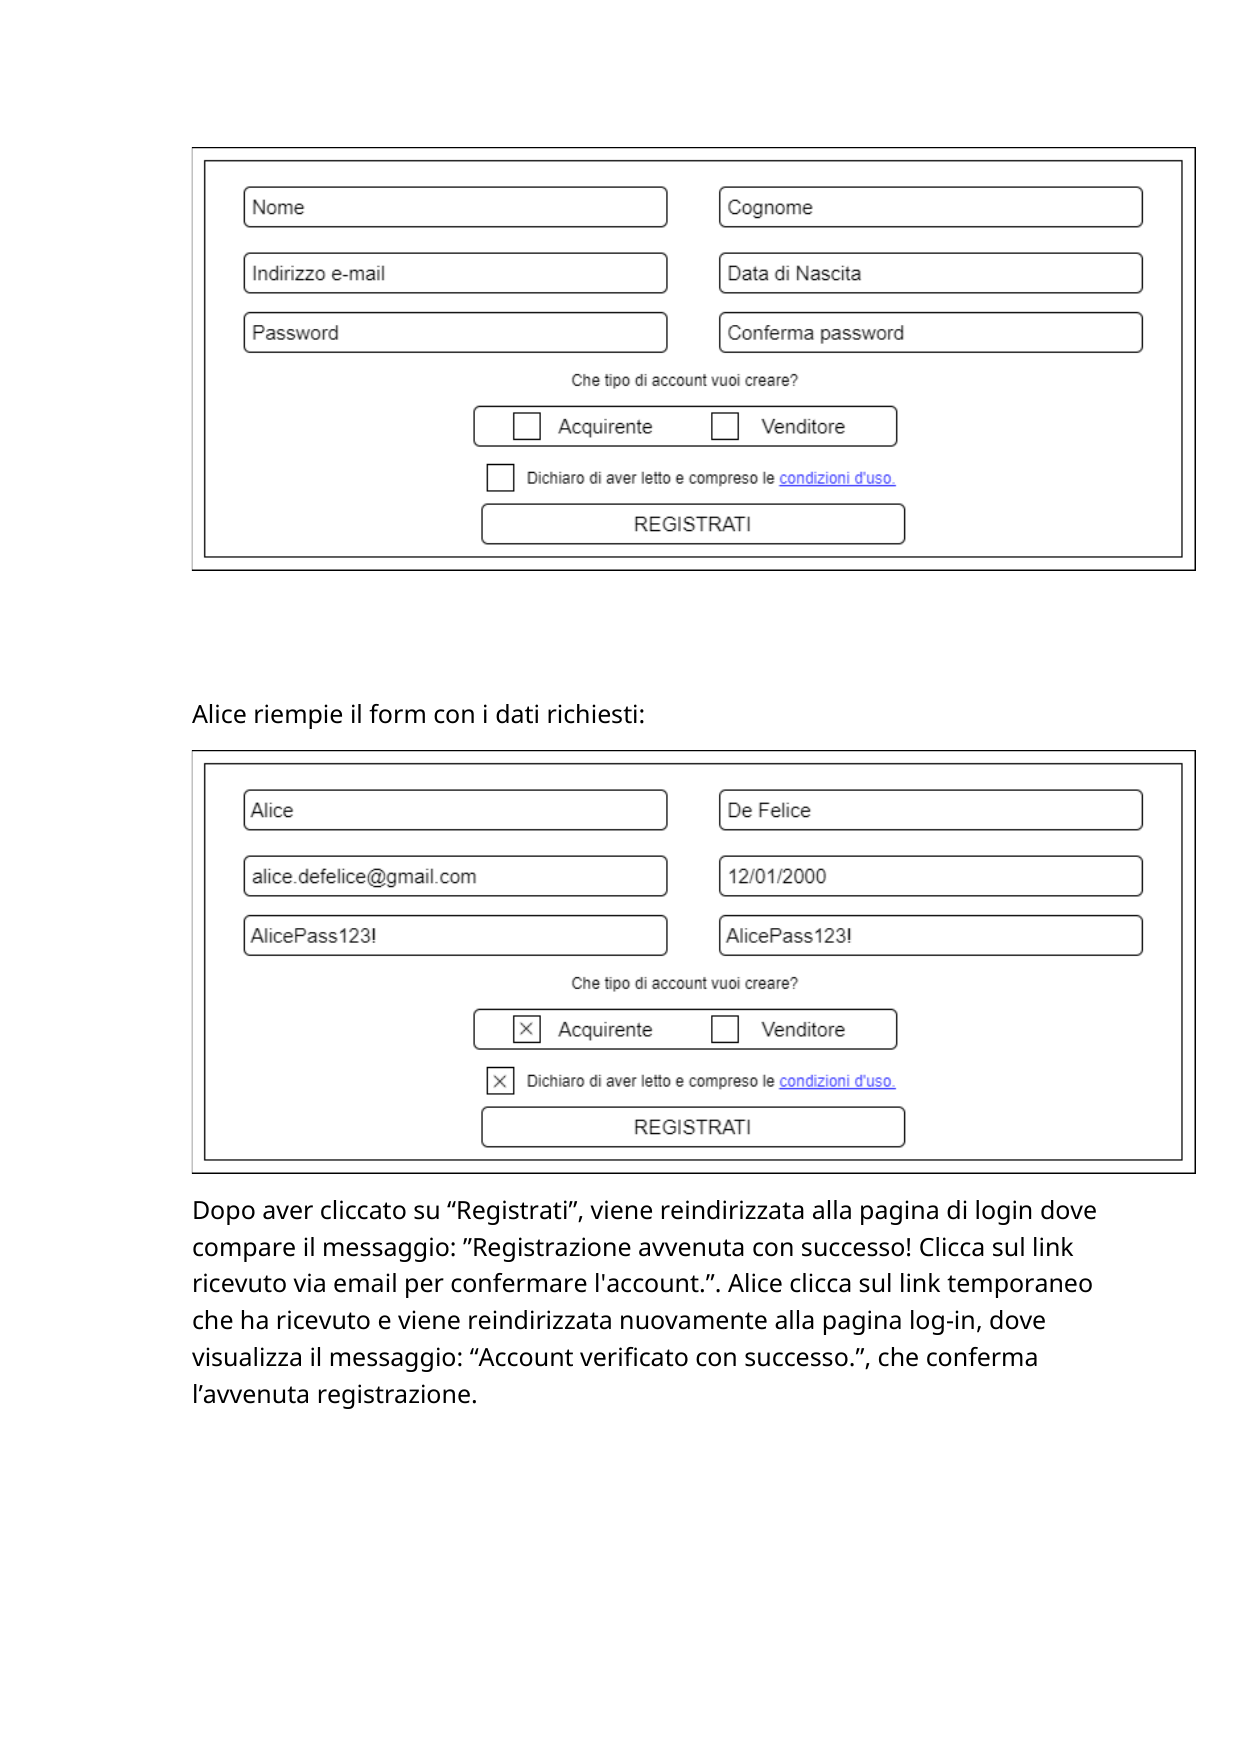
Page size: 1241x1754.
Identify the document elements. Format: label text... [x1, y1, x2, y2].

picture [191, 750, 1196, 1174]
text Alice riempie il form con i dati richiesti: [192, 697, 1122, 731]
picture [191, 147, 1196, 571]
text Dopo aver cliccato su “Registrati”, viene reindirizzata alla pagina di login dove compare il messaggio: ”Registrazione avvenuta con successo! Clicca sul link ricevuto via email per confermare l'account.”. Alice clicca sul link temporaneo che ha ricevuto e viene reindirizzata nuovamente alla pagina log-in, dove visualizza il messaggio: “Account verificato con successo.”, che conferma l’avvenuta registrazione. [192, 1192, 1122, 1410]
